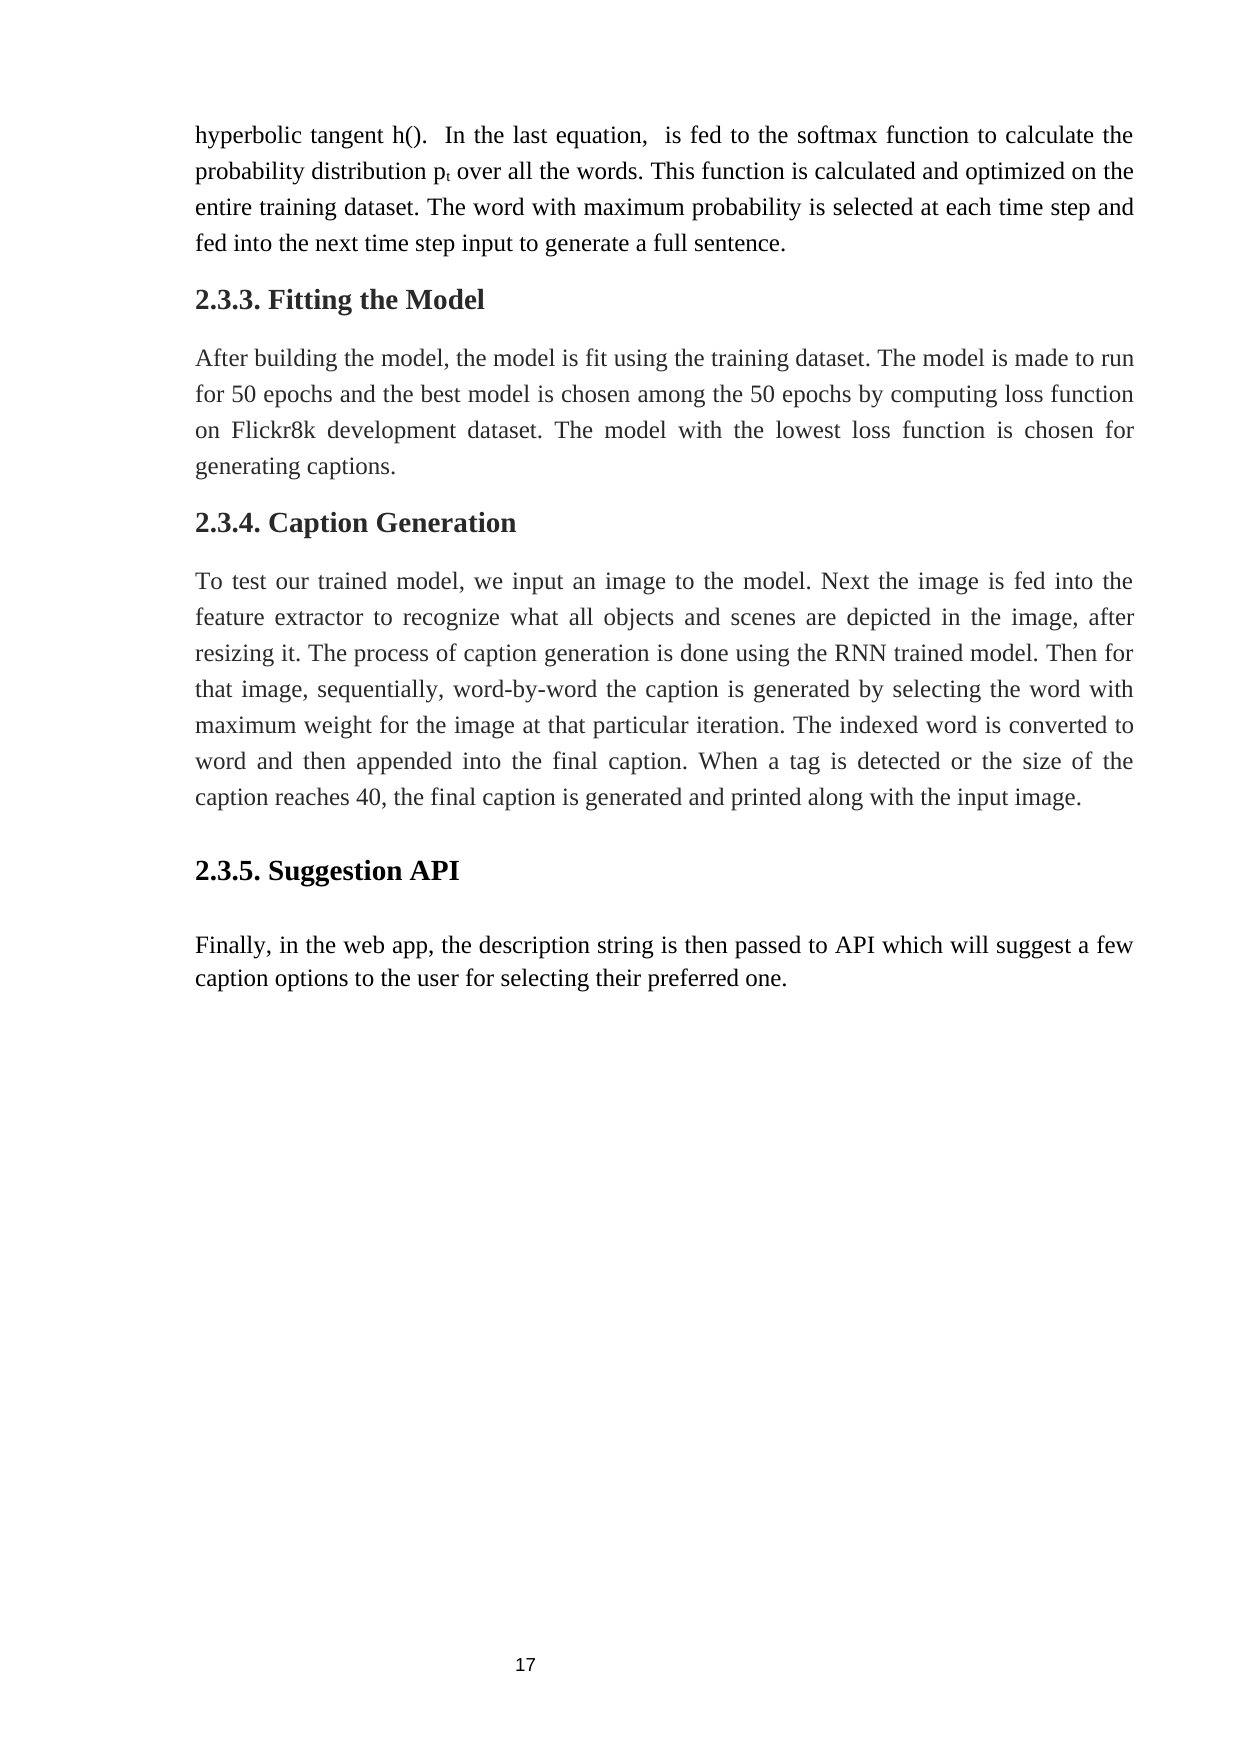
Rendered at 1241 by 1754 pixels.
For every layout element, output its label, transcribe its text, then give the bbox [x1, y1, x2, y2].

text To test our trained model, we input an image to the model. Next the image is fed into the feature extractor to recognize what all objects and scenes are depicted in the image, after resizing it. The process of caption generation is done using the RNN trained model. Then for that image, sequentially, word-by-word the caption is generated by selecting the word with maximum weight for the image at that particular iteration. The indexed word is converted to word and then appended into the final caption. When a tag is detected or the size of the caption reaches 40, the final caption is generated and printed along with the input image. [195, 566, 1135, 811]
text 2.3.3. Fitting the Model [195, 282, 1135, 316]
subtitle 2.3.5. Suggestion API [195, 853, 1135, 887]
text 2.3.4. Caption Generation [195, 506, 1135, 539]
text Finally, in the web app, the description string is then passed to API which will suggest a few caption options to the user for selecting their preferred one. [195, 931, 1135, 992]
text After building the model, the model is fit using the training dataset. The model is made to run for 50 epochs and the best model is chosen among the 50 epochs by computing loss function on Flickr8k development dataset. The model with the lowest loss function is chosen for generating captions. [195, 343, 1135, 480]
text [195, 120, 1135, 257]
